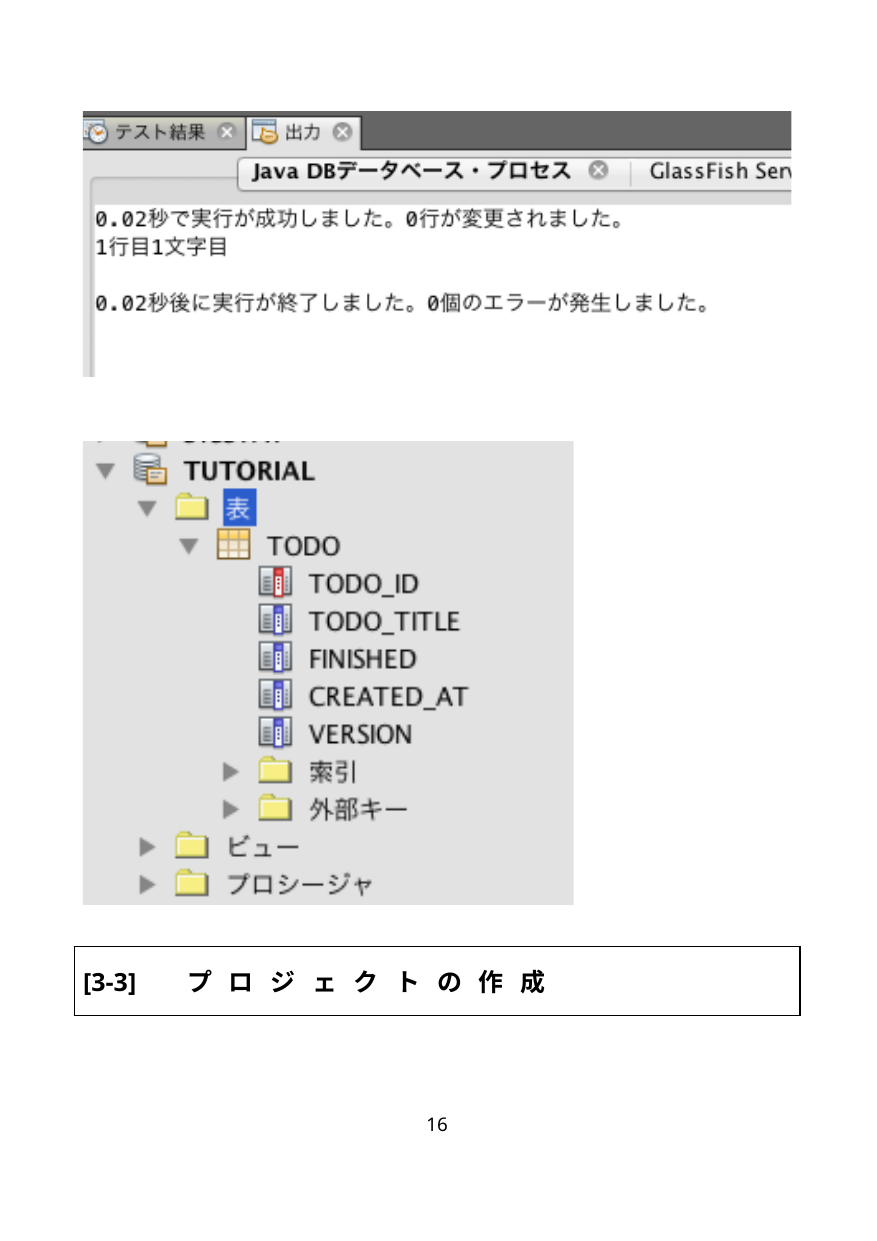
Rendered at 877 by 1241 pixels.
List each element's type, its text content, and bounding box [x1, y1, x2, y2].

picture [82, 111, 792, 377]
subtitle プロジェクトの作成 [75, 947, 799, 1015]
picture [82, 441, 574, 905]
